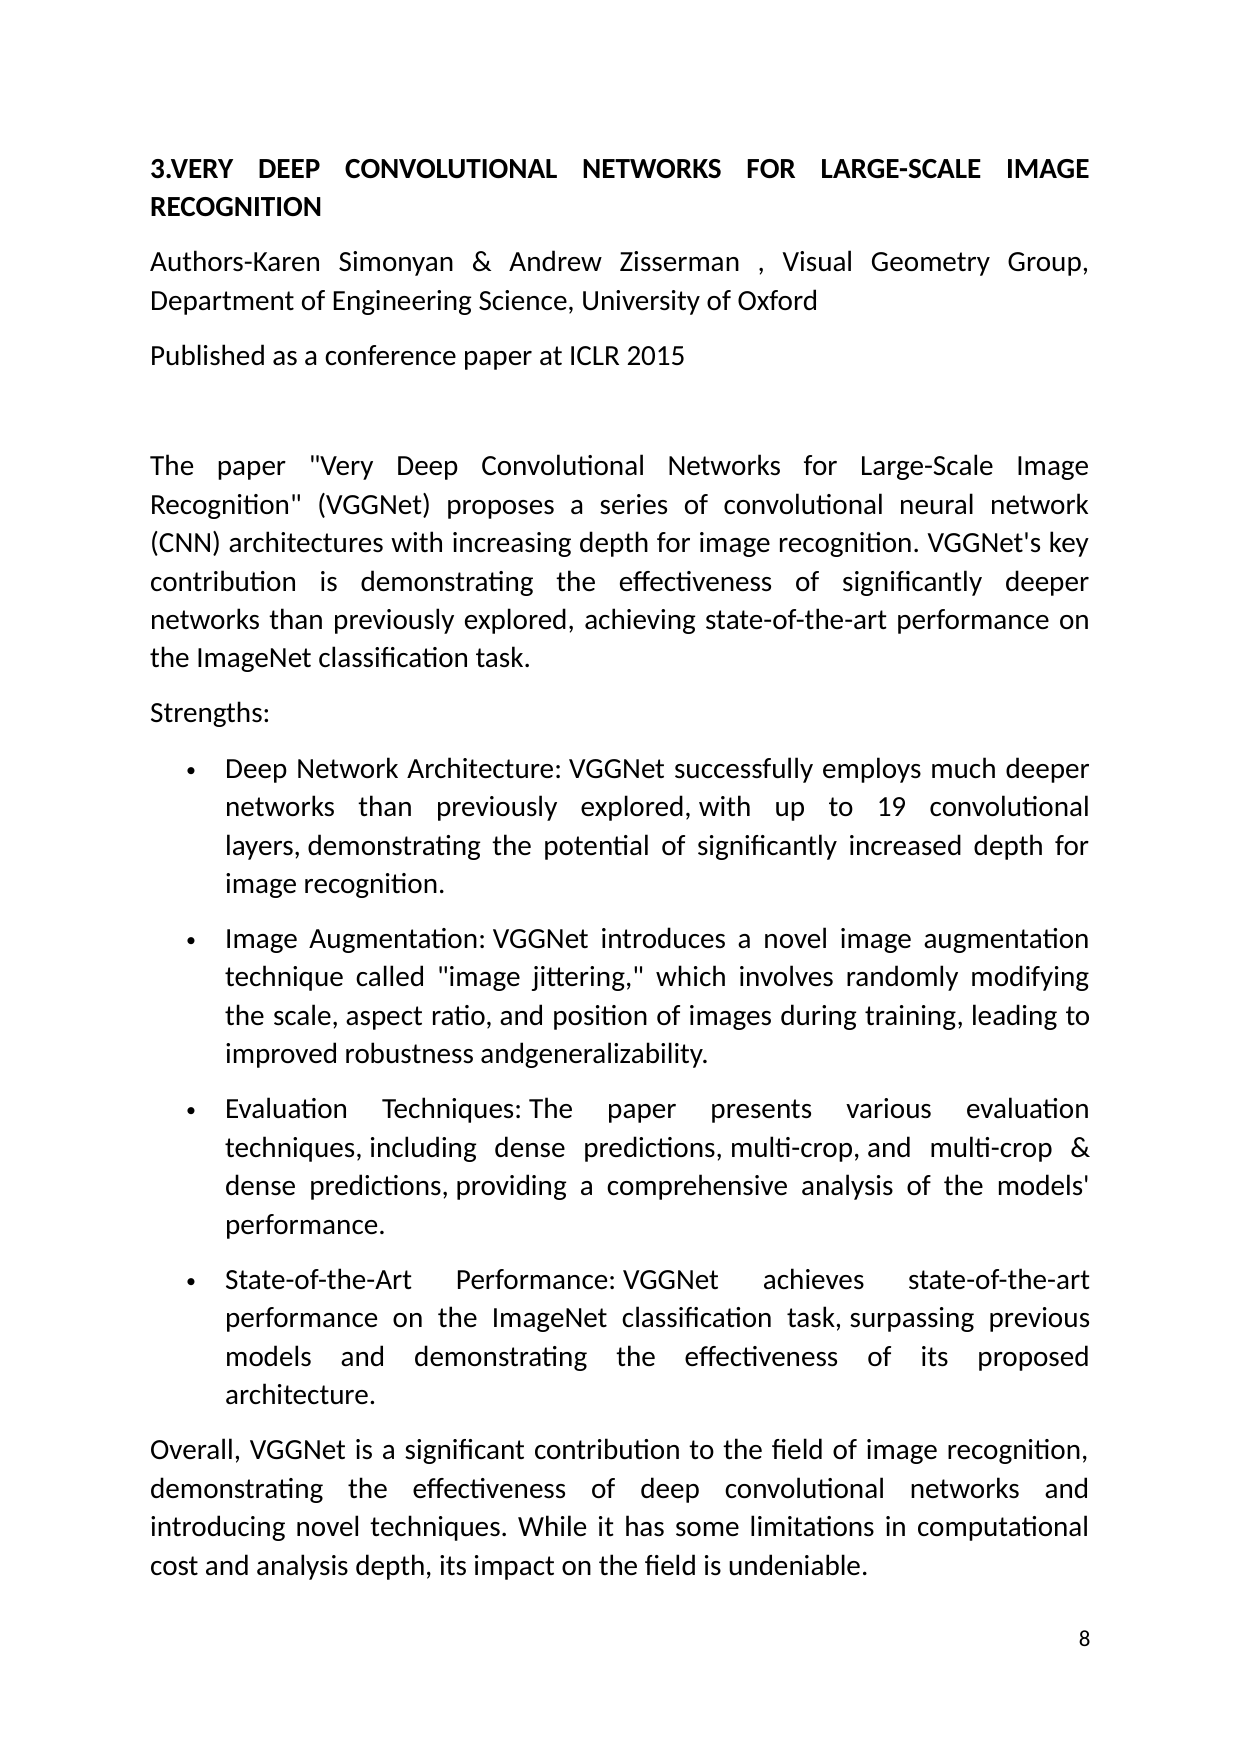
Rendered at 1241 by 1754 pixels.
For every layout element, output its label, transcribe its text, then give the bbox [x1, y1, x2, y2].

list State-of-the-Art Performance: VGGNet achieves state-of-the-art performance on the ImageNet classification task, surpassing previous models and demonstrating the effectiveness of its proposed architecture. [187, 1261, 1090, 1412]
text The paper "Very Deep Convolutional Networks for Large-Scale Image Recognition" (VGGNet) proposes a series of convolutional neural network (CNN) architectures with increasing depth for image recognition. VGGNet's key contribution is demonstrating the effectiveness of significantly deeper networks than previously explored, achieving state-of-the-art performance on the ImageNet classification task. [150, 447, 1090, 675]
list Image Augmentation: VGGNet introduces a novel image augmentation technique called "image jittering," which involves randomly modifying the scale, aspect ratio, and position of images during training, leading to improved robustness andgeneralizability. [187, 920, 1090, 1071]
text 3.VERY DEEP CONVOLUTIONAL NETWORKS FOR LARGE-SCALE IMAGE RECOGNITION [150, 150, 1090, 224]
text Overall, VGGNet is a significant contribution to the field of image recognition, demonstrating the effectiveness of deep convolutional networks and introducing novel techniques. While it has some limitations in computational cost and analysis depth, its impact on the field is undeniable. [150, 1431, 1090, 1582]
text Published as a conference paper at ICLR 2015 [150, 337, 1090, 373]
list Evaluation Techniques: The paper presents various evaluation techniques, including dense predictions, multi-crop, and multi-crop & dense predictions, providing a comprehensive analysis of the models' performance. [187, 1091, 1090, 1241]
text Authors-Karen Simonyan & Andrew Zisserman , Visual Geometry Group, Department of Engineering Science, University of Oxford [150, 243, 1090, 318]
list Deep Network Architecture: VGGNet successfully employs much deeper networks than previously explored, with up to 19 convolutional layers, demonstrating the potential of significantly increased depth for image recognition. [187, 750, 1090, 901]
text Strengths: [150, 694, 1090, 730]
